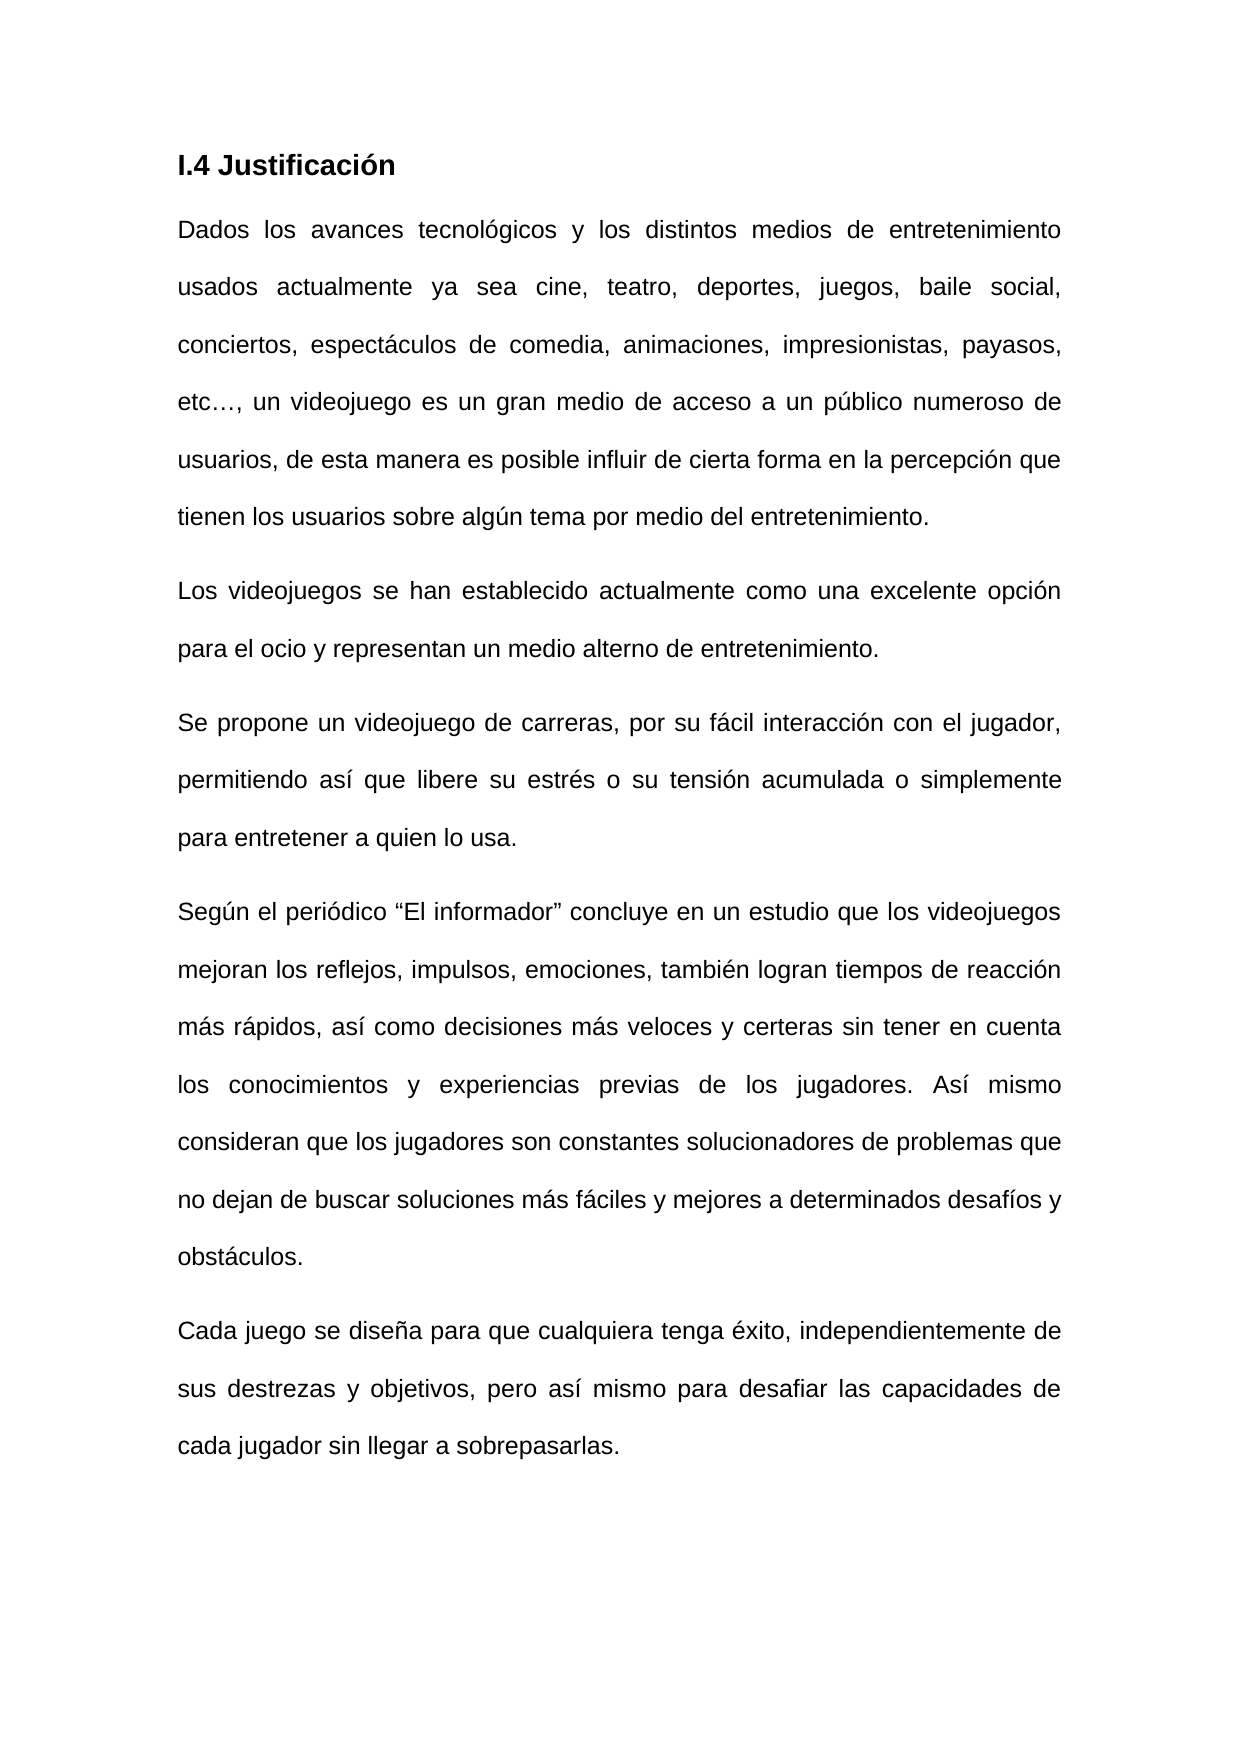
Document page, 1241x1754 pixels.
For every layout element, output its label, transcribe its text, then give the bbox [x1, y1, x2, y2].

text Dados los avances tecnológicos y los distintos medios de entretenimiento usados actualmente ya sea cine, teatro, deportes, juegos, baile social, conciertos, espectáculos de comedia, animaciones, impresionistas, payasos, etc…, un videojuego es un gran medio de acceso a un público numeroso de usuarios, de esta manera es posible influir de cierta forma en la percepción que tienen los usuarios sobre algún tema por medio del entretenimiento. [177, 215, 1063, 531]
text Según el periódico “El informador” concluye en un estudio que los videojuegos mejoran los reflejos, impulsos, emociones, también logran tiempos de reacción más rápidos, así como decisiones más veloces y certeras sin tener en cuenta los conocimientos y experiencias previas de los jugadores. Así mismo consideran que los jugadores son constantes solucionadores de problemas que no dejan de buscar soluciones más fáciles y mejores a determinados desafíos y obstáculos. [177, 897, 1063, 1271]
subtitle I.4 Justificación [177, 148, 1063, 181]
text Se propone un videojuego de carreras, por su fácil interacción con el jugador, permitiendo así que libere su estrés o su tensión acumulada o simplemente para entretener a quien lo usa. [177, 708, 1063, 852]
text Los videojuegos se han establecido actualmente como una excelente opción para el ocio y representan un medio alterno de entretenimiento. [177, 576, 1063, 663]
text Cada juego se diseña para que cualquiera tenga éxito, independientemente de sus destrezas y objetivos, pero así mismo para desafiar las capacidades de cada jugador sin llegar a sobrepasarlas. [177, 1316, 1063, 1460]
